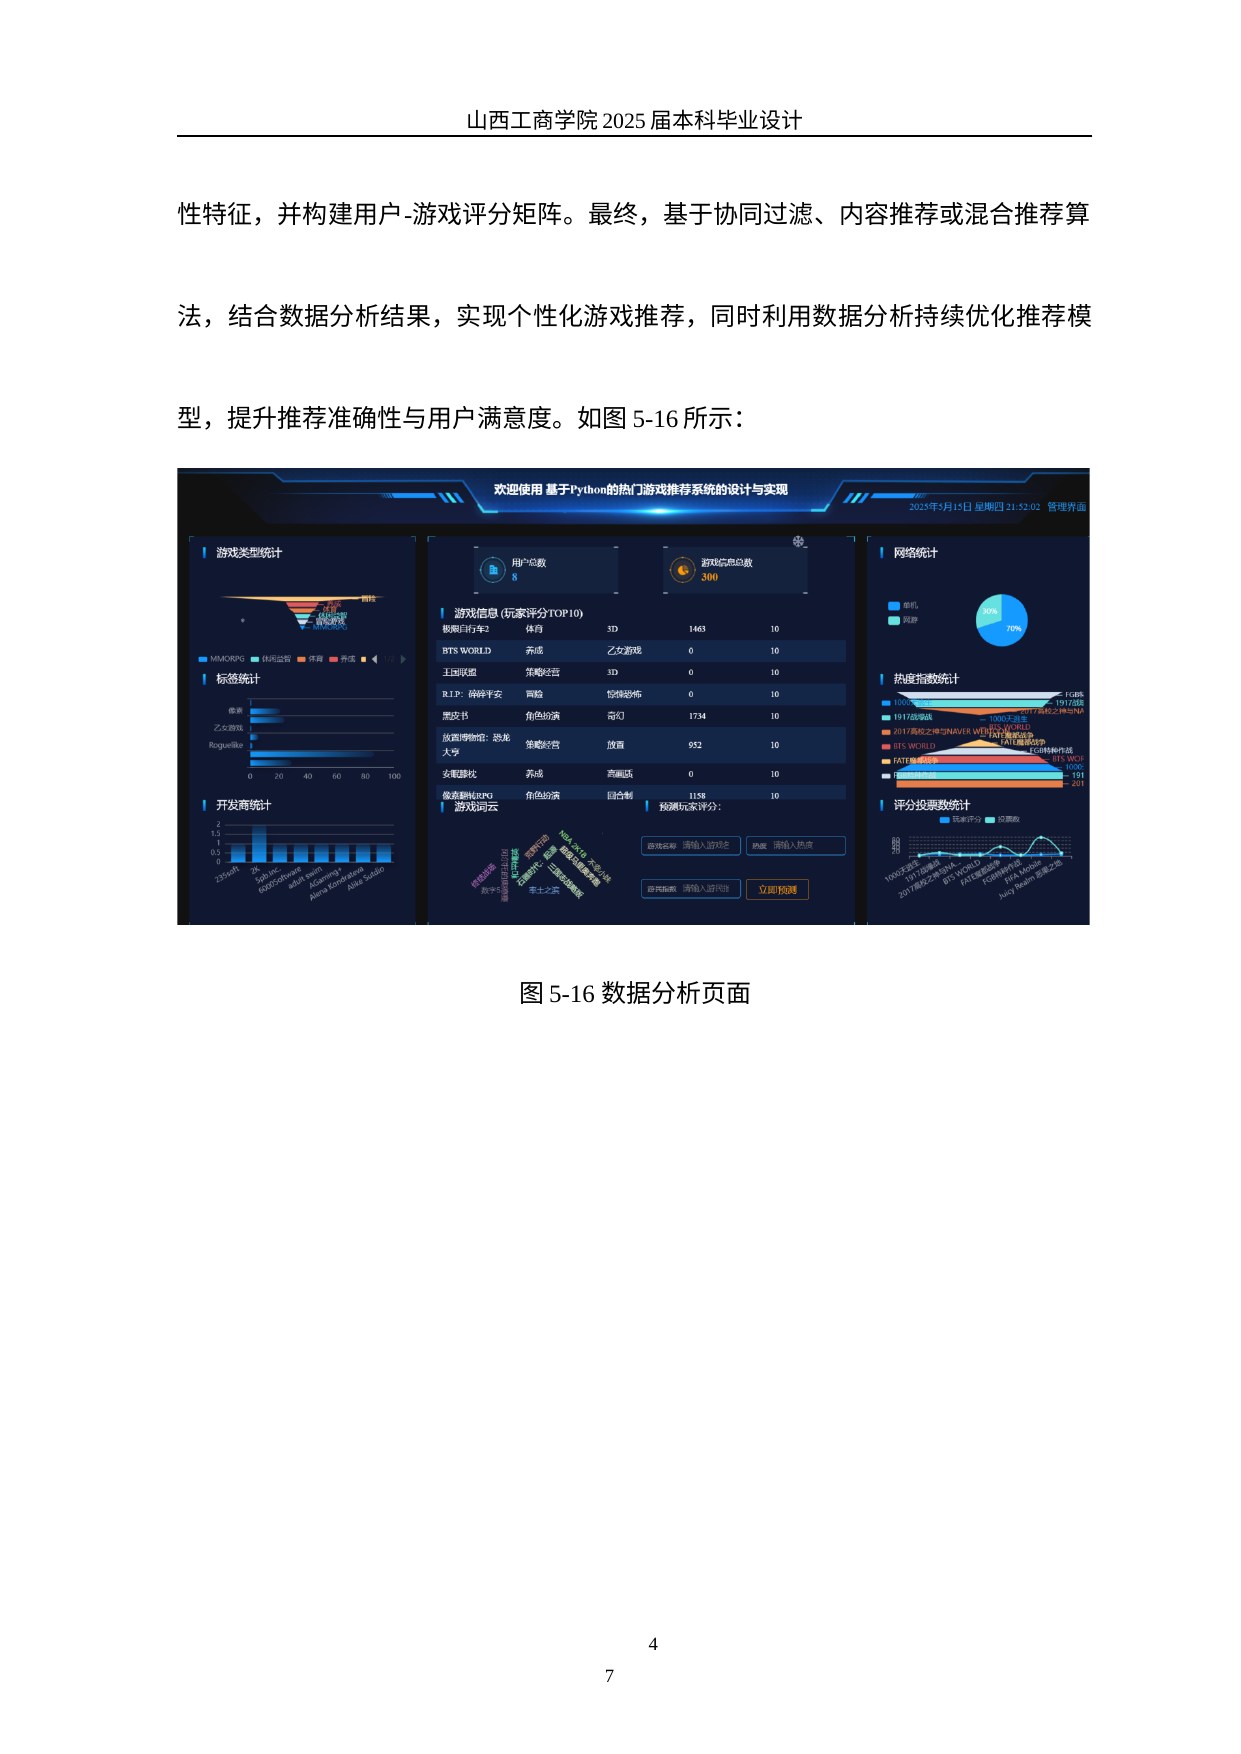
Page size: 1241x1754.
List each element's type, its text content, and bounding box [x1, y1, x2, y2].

text 图5-16 数据分析页面 [177, 958, 1092, 1026]
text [177, 178, 1092, 450]
picture [177, 468, 1090, 925]
